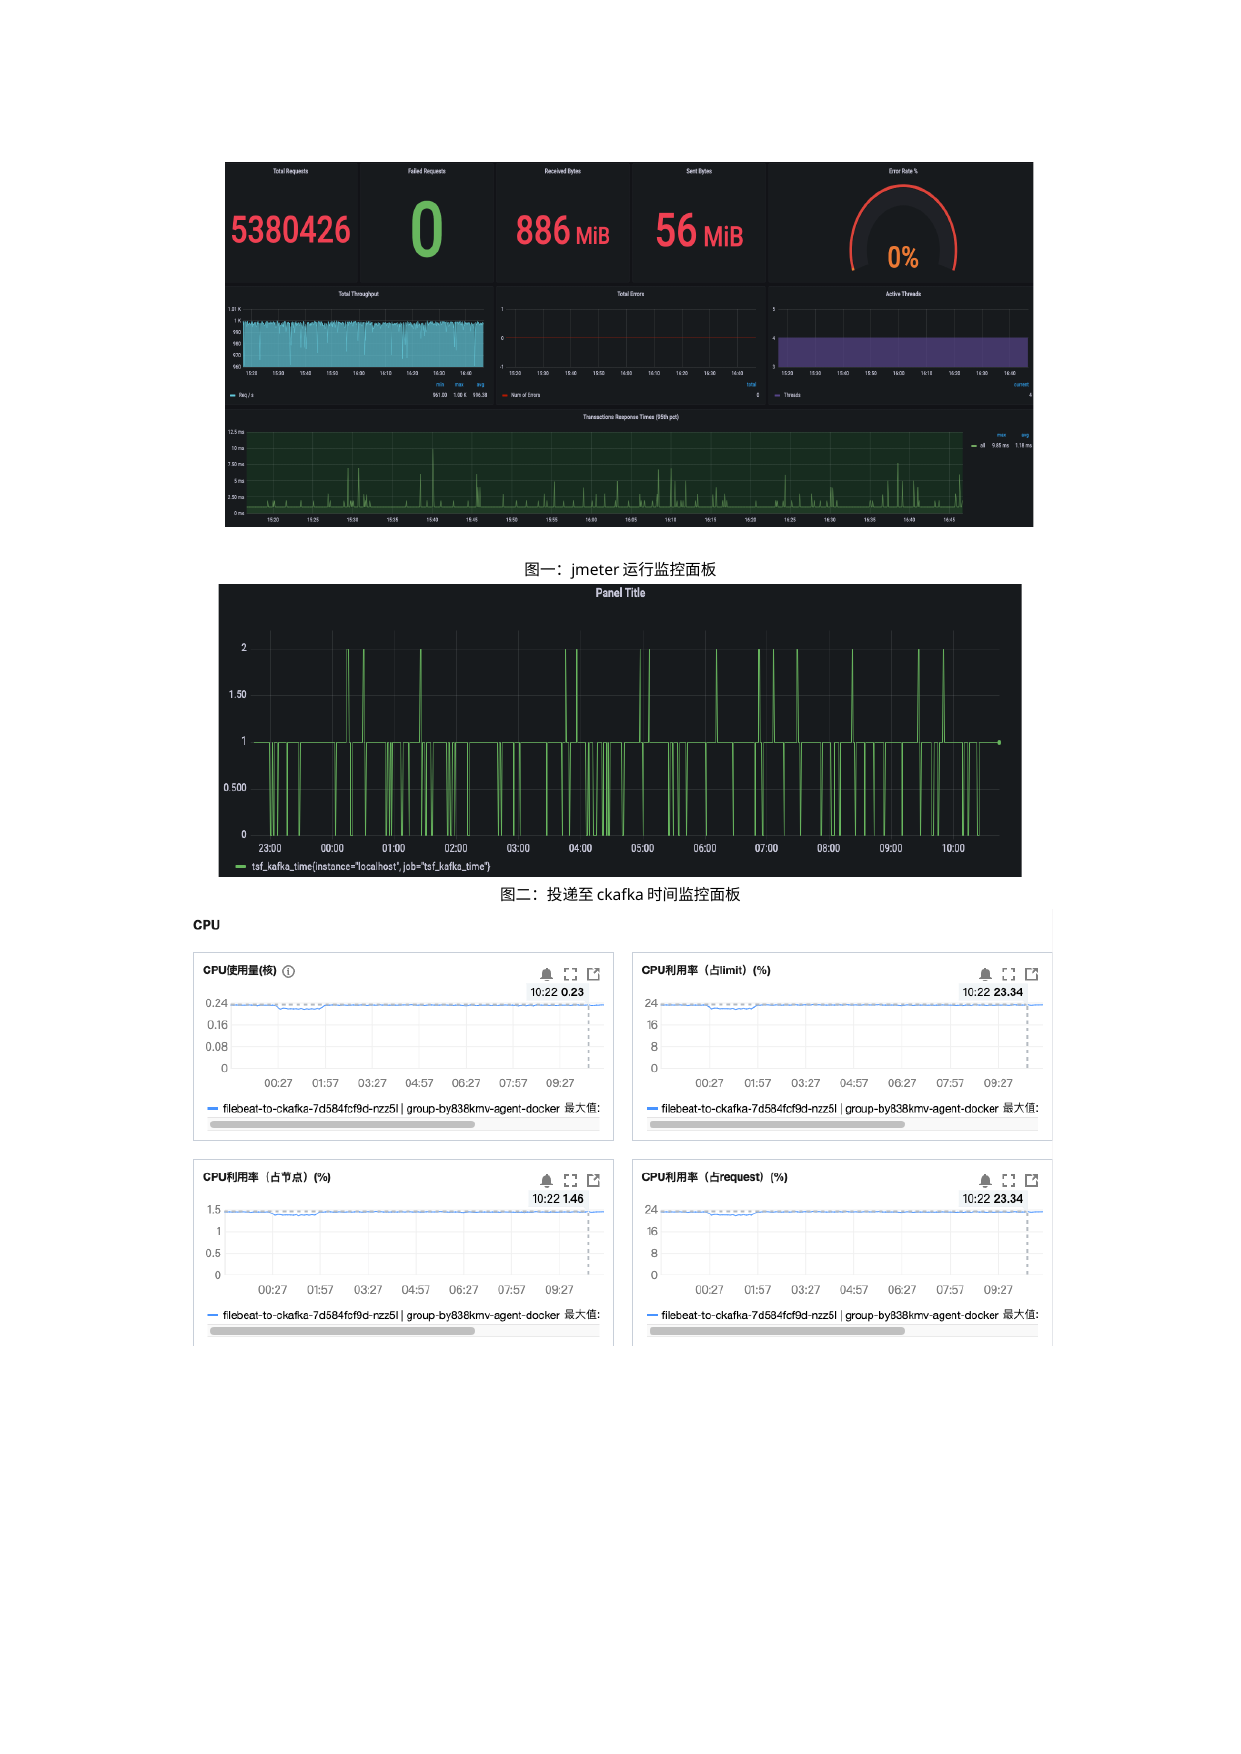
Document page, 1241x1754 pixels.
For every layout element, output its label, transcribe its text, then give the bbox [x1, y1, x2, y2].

picture [187, 909, 1053, 1346]
picture [225, 162, 1034, 527]
text 图一：jmeter运行监控面板 [187, 552, 1053, 584]
picture [218, 584, 1022, 877]
text 图二：投递至ckafka时间监控面板 [187, 877, 1053, 909]
